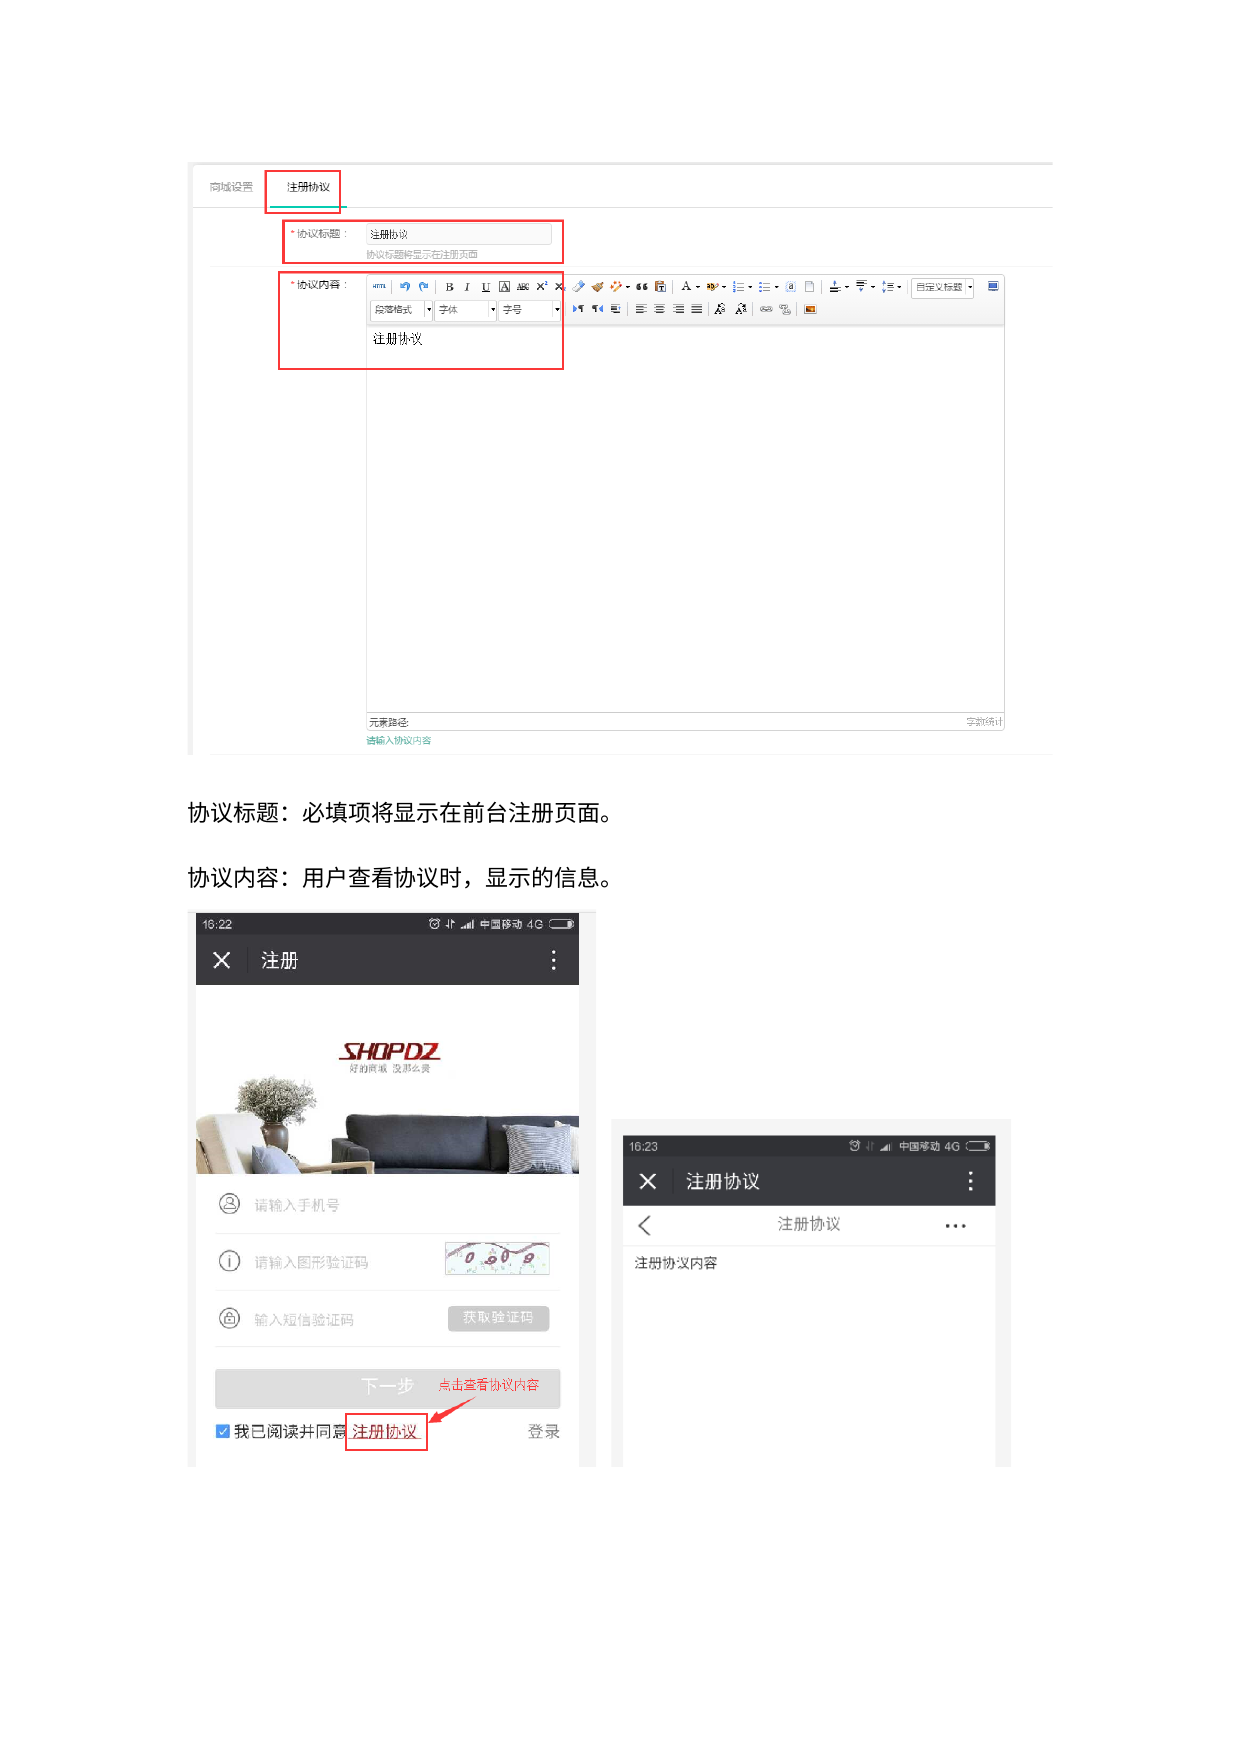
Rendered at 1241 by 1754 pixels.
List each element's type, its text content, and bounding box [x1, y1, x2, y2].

text 协议标题：必填项将显示在前台注册页面。 [187, 779, 1053, 844]
picture [611, 1119, 1012, 1467]
picture [187, 909, 597, 1467]
picture [187, 162, 1053, 755]
text 协议内容：用户查看协议时，显示的信息。 [187, 844, 1053, 909]
